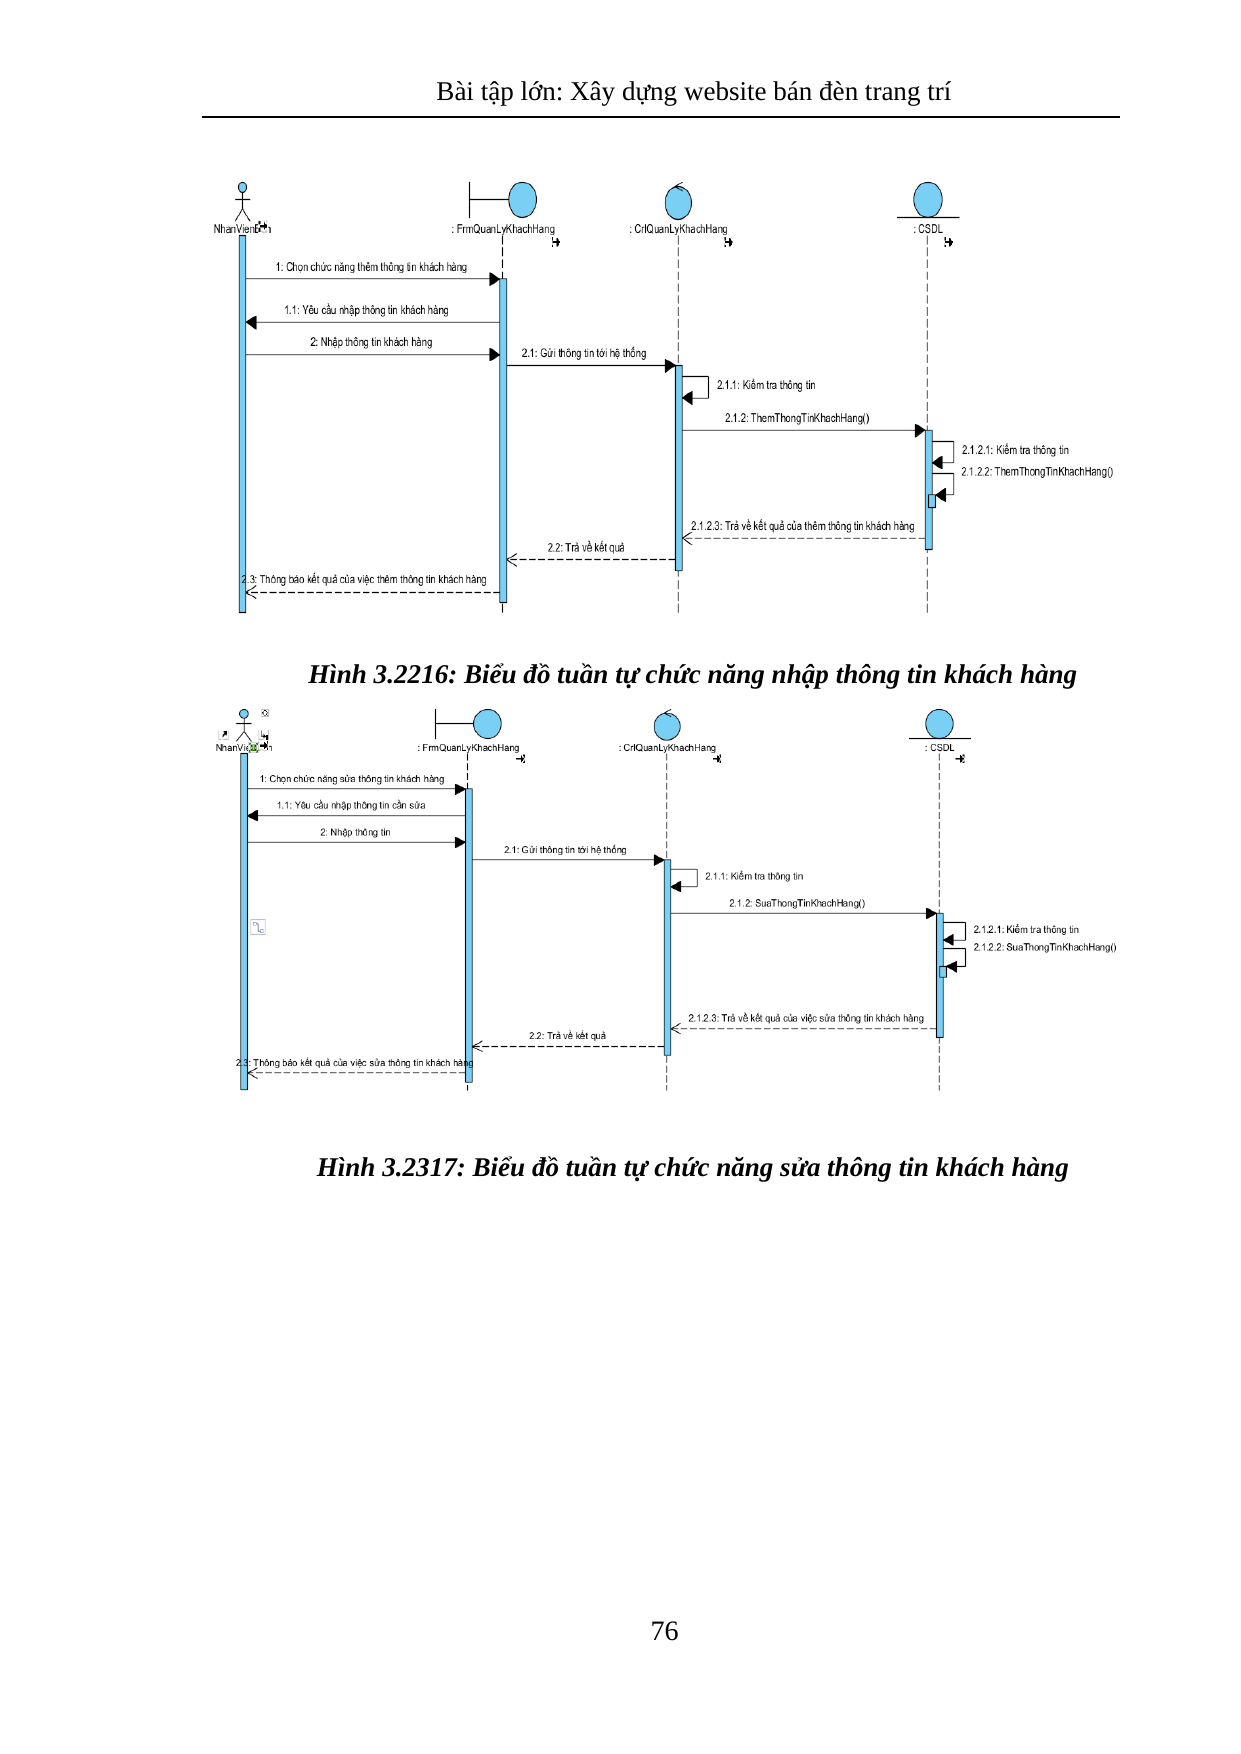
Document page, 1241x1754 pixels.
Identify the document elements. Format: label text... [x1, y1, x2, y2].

picture [206, 177, 1123, 621]
text Hình 3.22: Biểu đồ tuần tự chức năng nhập thông tin khách hàng [207, 658, 1122, 689]
picture [206, 702, 1123, 1114]
text Hình 3.23: Biểu đồ tuần tự chức năng sửa thông tin khách hàng [207, 1151, 1122, 1182]
